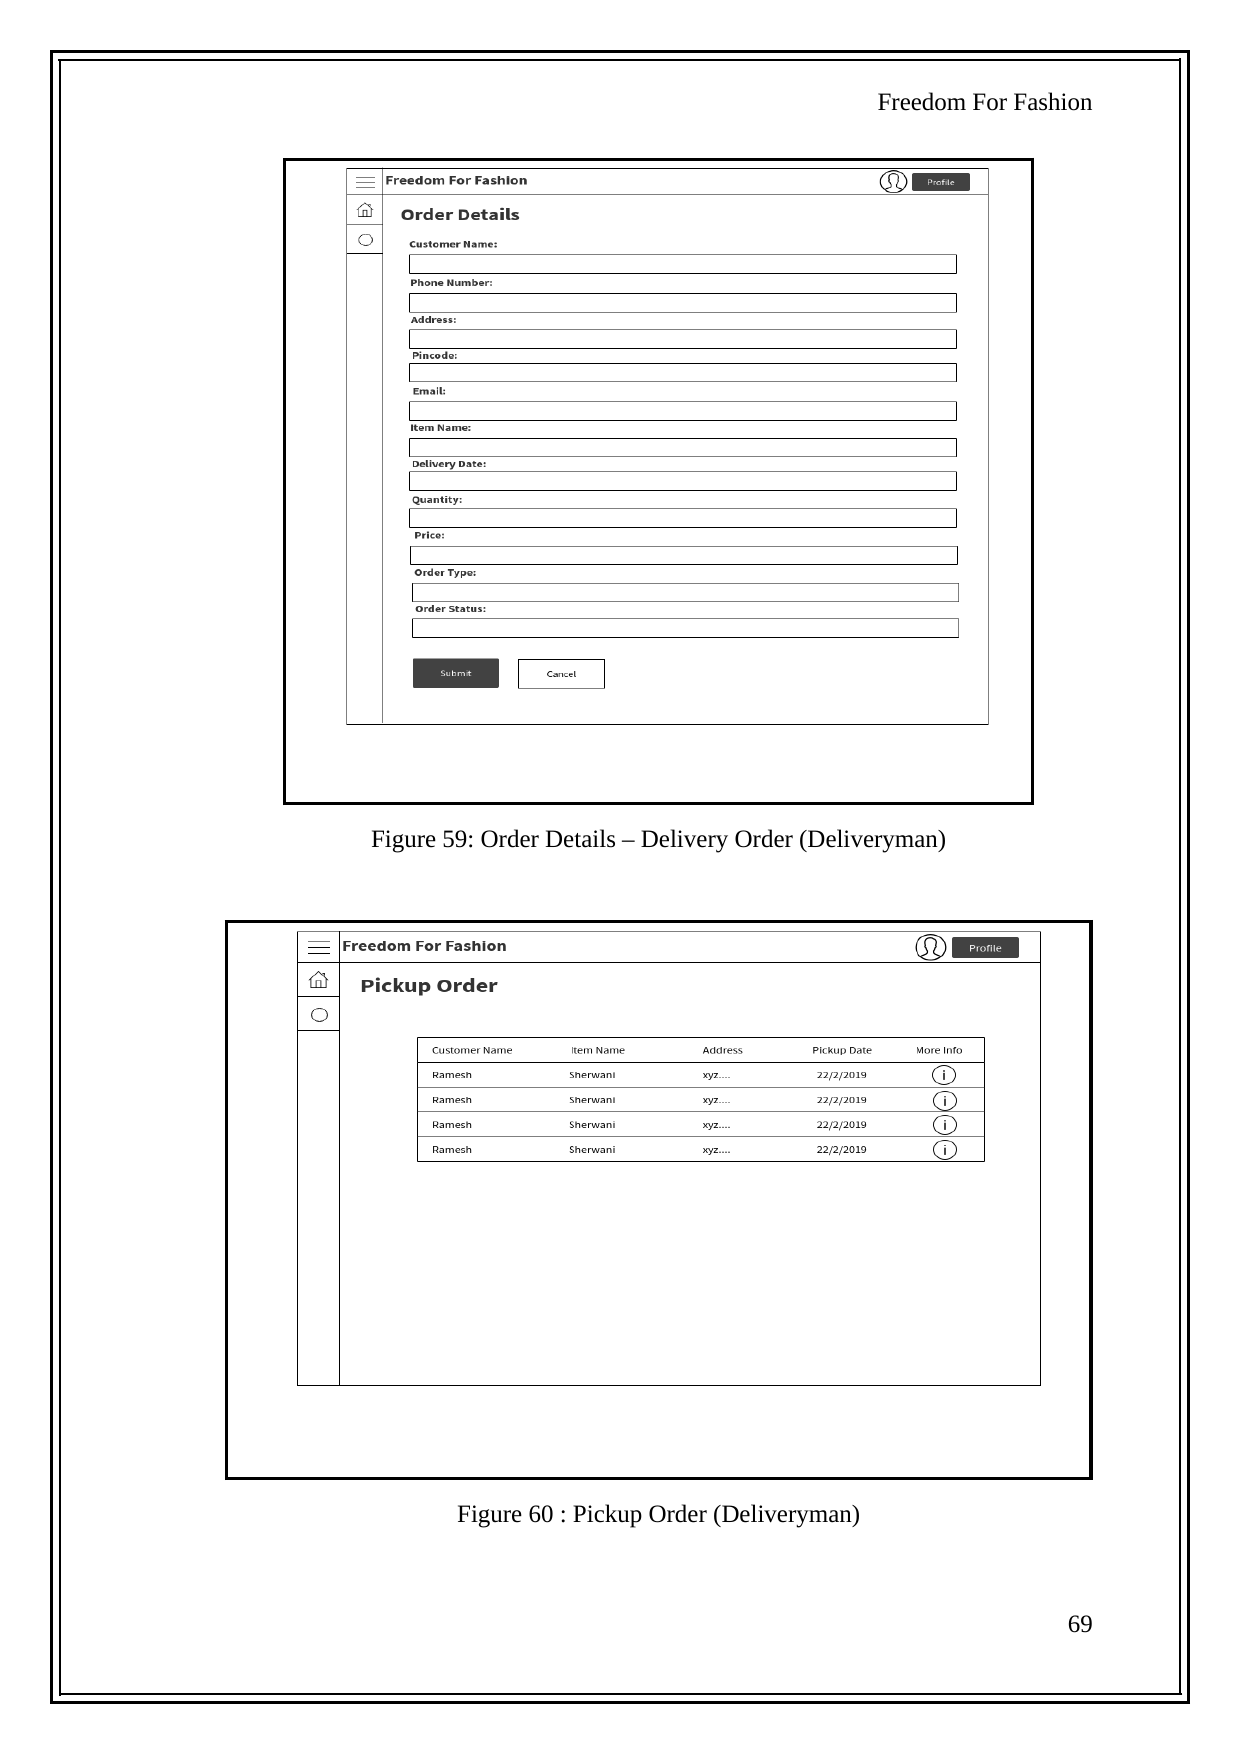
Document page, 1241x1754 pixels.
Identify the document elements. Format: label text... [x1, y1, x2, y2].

picture [286, 161, 1031, 802]
picture [228, 923, 1089, 1477]
text Figure 60 : Pickup Order (Deliveryman) [224, 1499, 1092, 1528]
text Figure 59: Order Details – Delivery Order (Deliveryman) [224, 824, 1092, 853]
